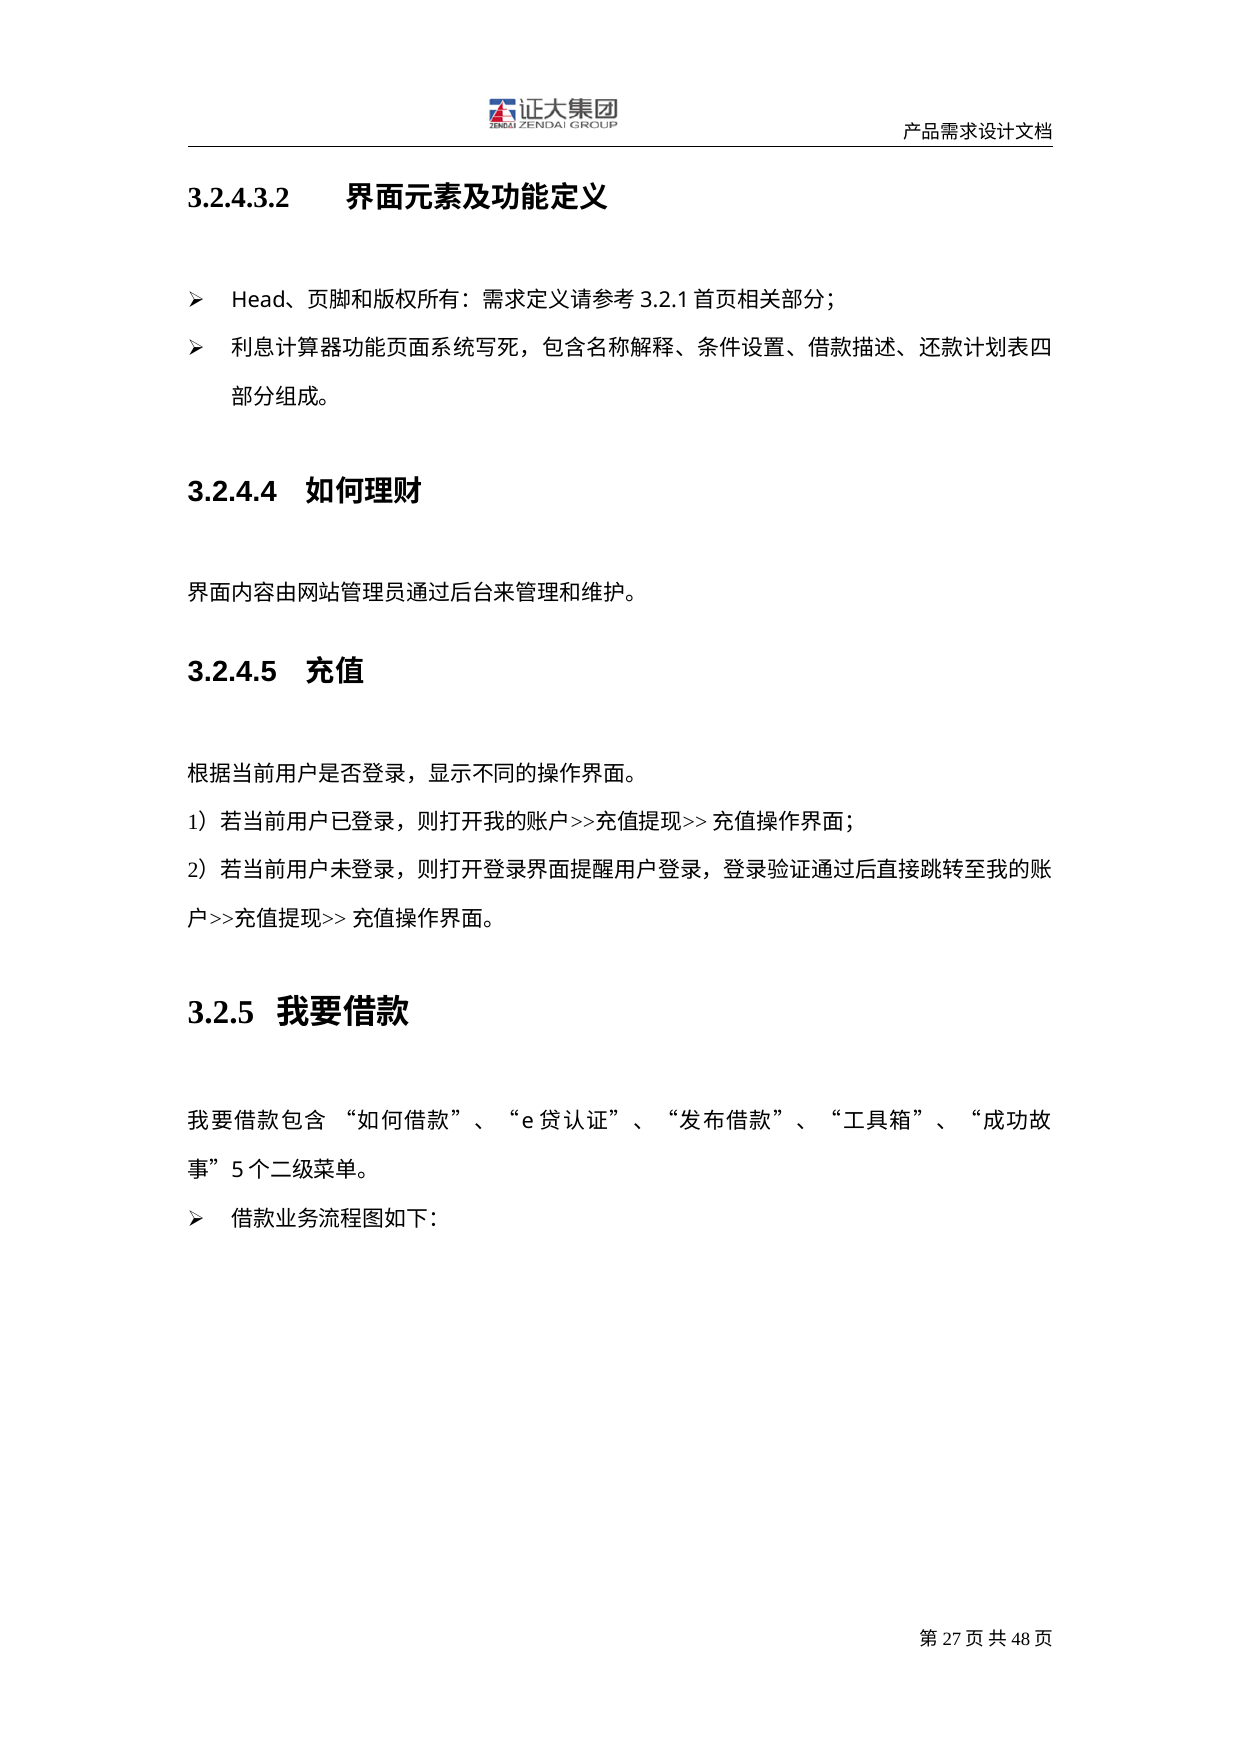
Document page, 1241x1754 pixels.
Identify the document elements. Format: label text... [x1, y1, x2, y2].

list Head、页脚和版权所有：需求定义请参考3.2.1首页相关部分； [187, 281, 1053, 314]
picture [483, 88, 622, 139]
text 2）若当前用户未登录，则打开登录界面提醒用户登录，登录验证通过后直接跳转至我的账户>>充值提现>> 充值操作界面。 [187, 852, 1053, 933]
text 1）若当前用户已登录，则打开我的账户>>充值提现>> 充值操作界面； [187, 803, 1053, 836]
subtitle 界面元素及功能定义 [187, 162, 1053, 227]
text 界面内容由网站管理员通过后台来管理和维护。 [187, 575, 1053, 607]
list 利息计算器功能页面系统写死，包含名称解释、条件设置、借款描述、还款计划表四部分组成。 [187, 329, 1053, 411]
subtitle 我要借款 [187, 976, 1053, 1041]
list 借款业务流程图如下： [187, 1200, 1053, 1233]
subtitle 充值 [187, 636, 1053, 701]
subtitle 如何理财 [187, 456, 1053, 521]
text 我要借款包含 “如何借款”、“e贷认证”、“发布借款”、“工具箱”、“成功故事”5个二级菜单。 [187, 1103, 1053, 1184]
text 根据当前用户是否登录，显示不同的操作界面。 [187, 755, 1053, 788]
